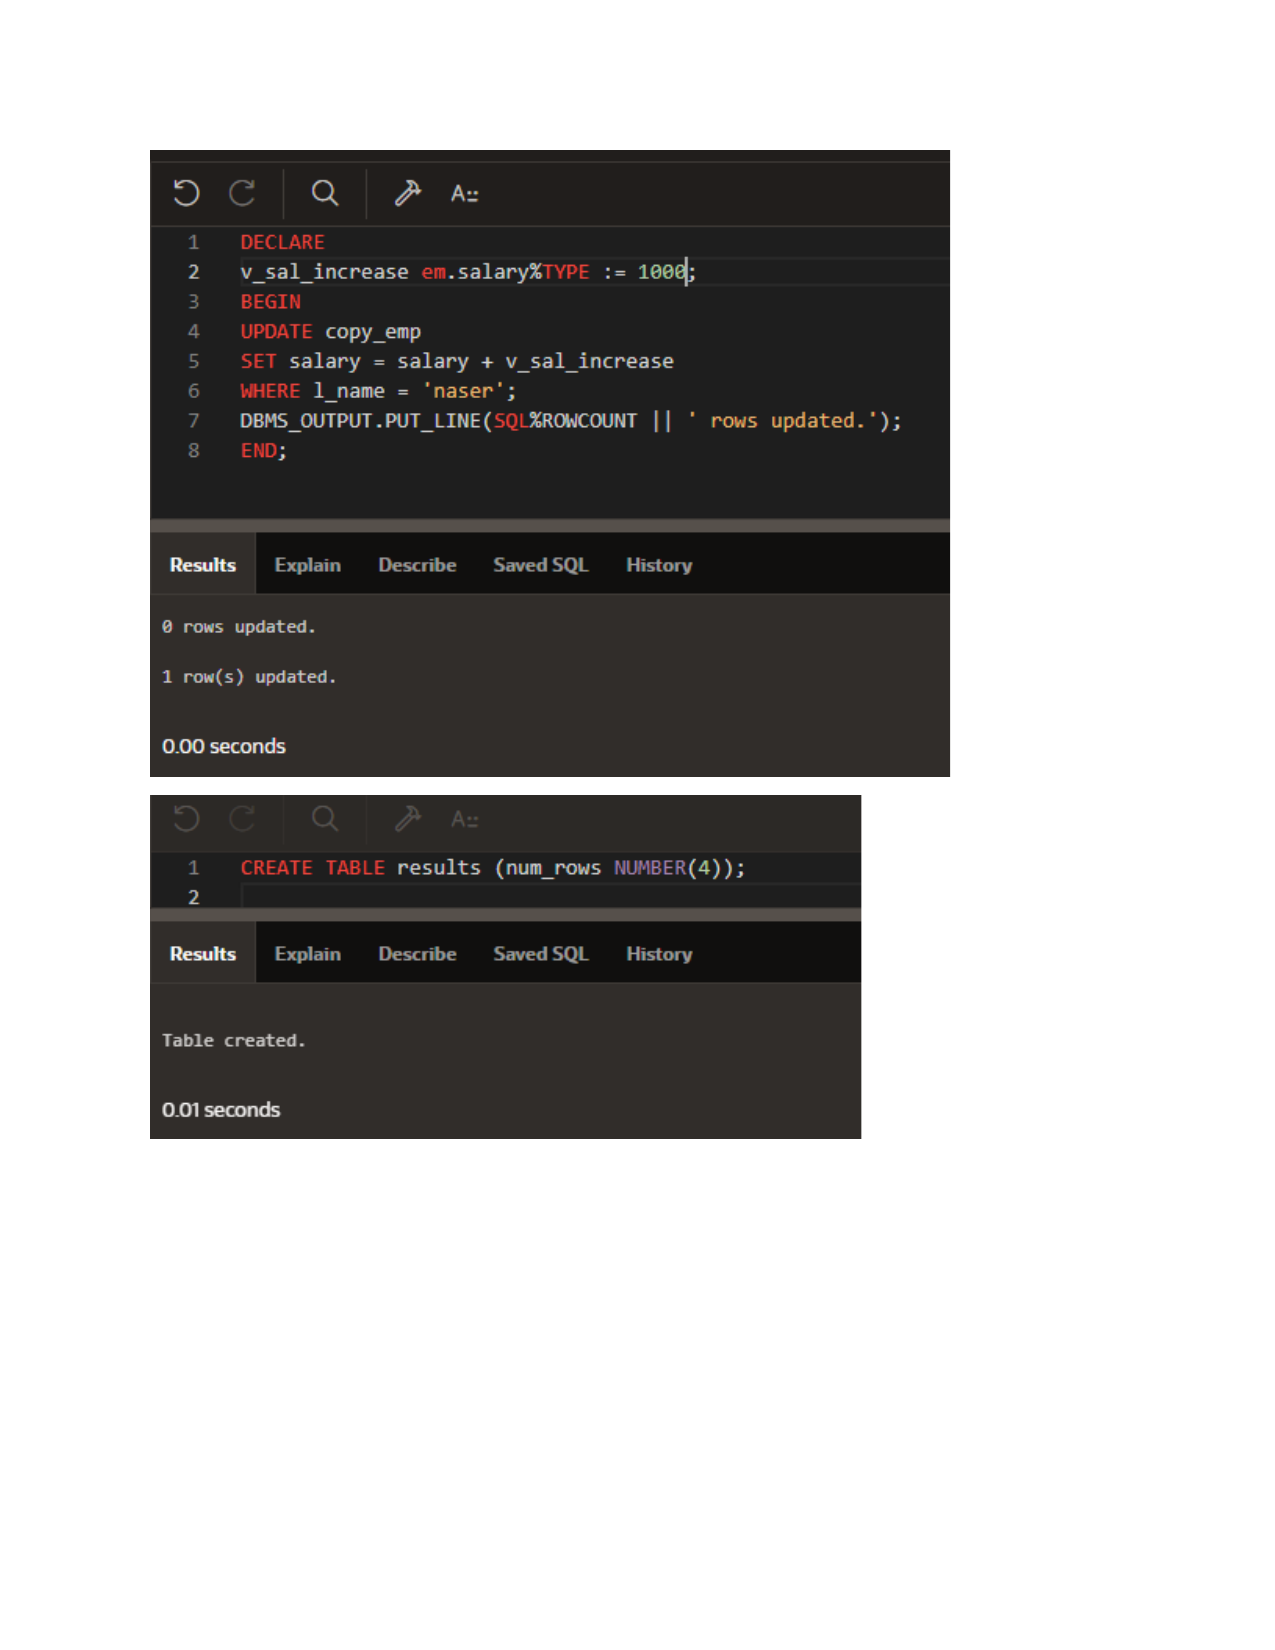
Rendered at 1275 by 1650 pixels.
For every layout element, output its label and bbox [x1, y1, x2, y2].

picture [150, 795, 862, 1139]
picture [150, 150, 951, 777]
